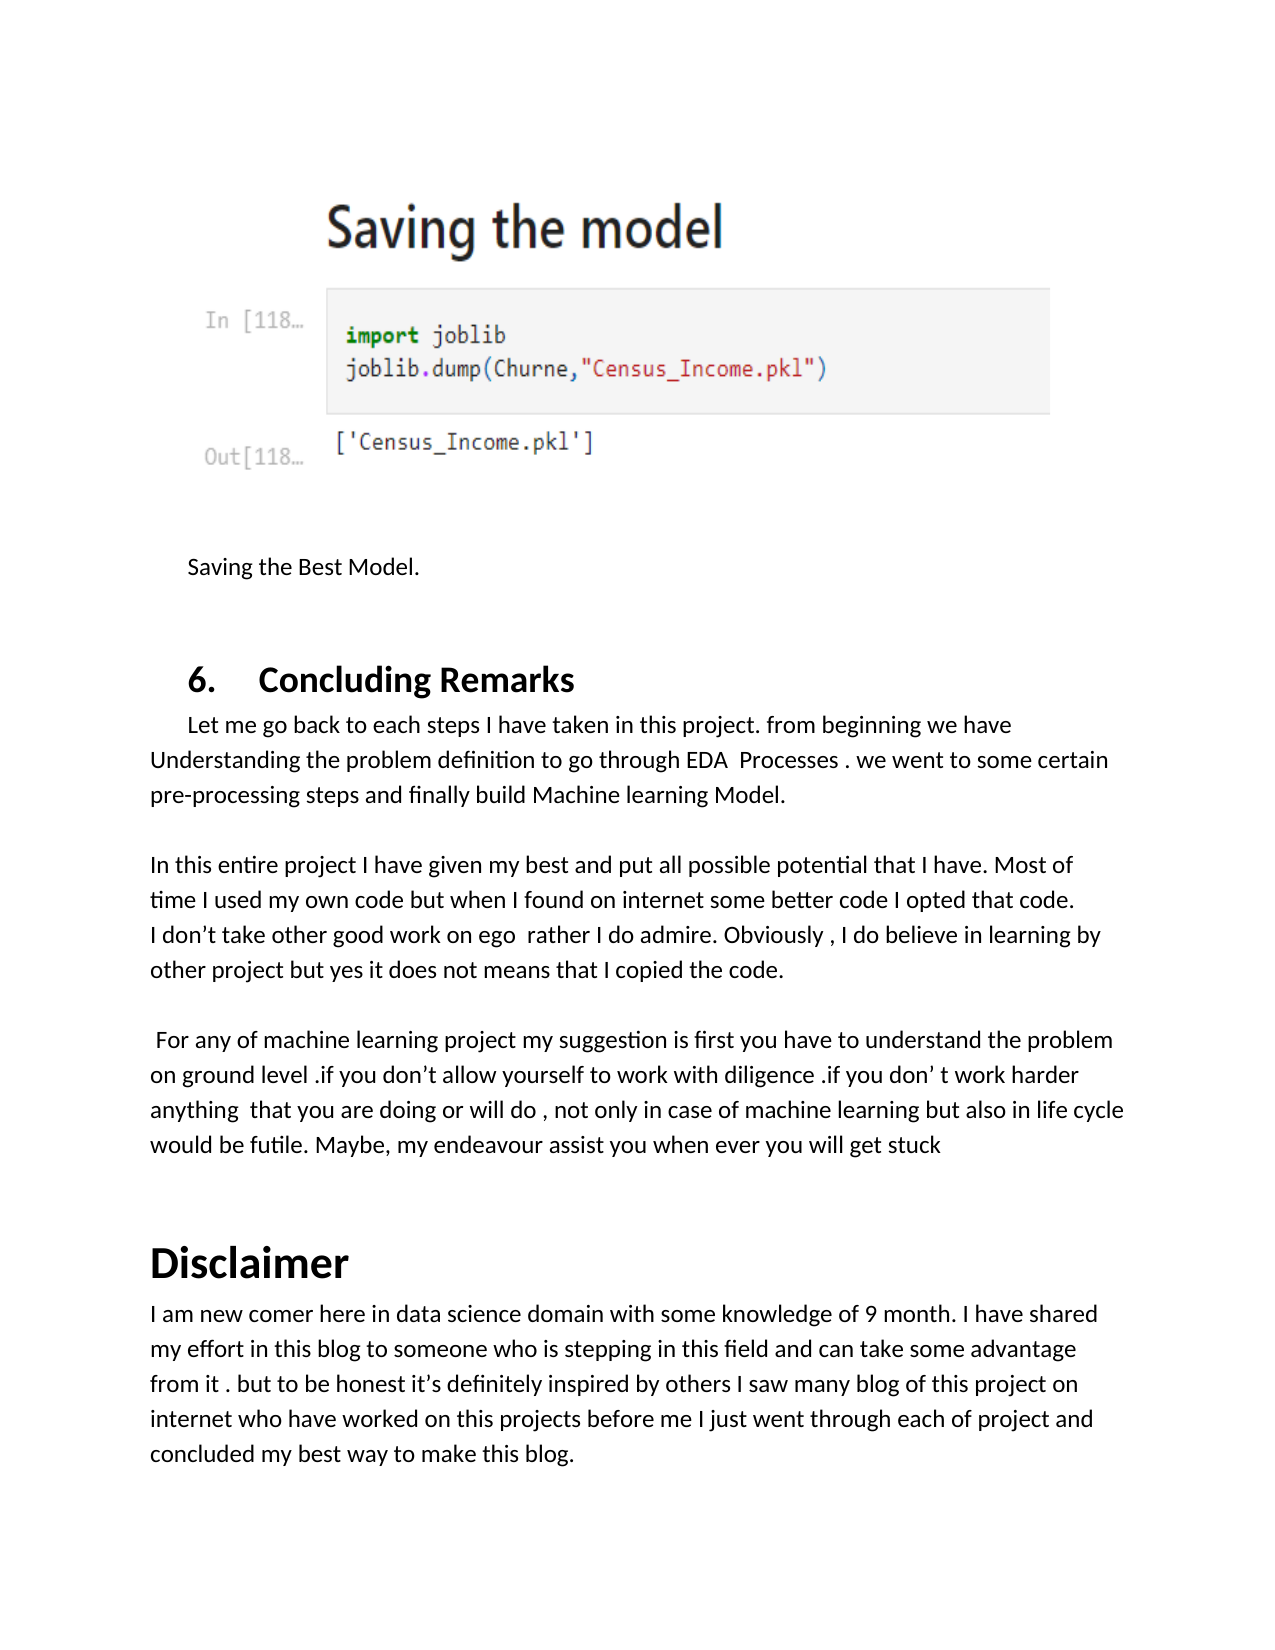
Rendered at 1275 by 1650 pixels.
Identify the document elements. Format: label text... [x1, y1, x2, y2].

list In this entire project I have given my best and put all possible potential that I have. Most of time I used my own code but when I found on internet some better code I opted that code. [150, 849, 1125, 914]
list 6. Concluding Remarks [187, 656, 1125, 702]
list I don’t take other good work on ego rather I do admire. Obviously , I do believe in learning by other project but yes it does not means that I copied the code. [150, 919, 1125, 984]
list For any of machine learning project my suggestion is first you have to understand the problem on ground level .if you don’t allow yourself to work with diligence .if you don’ t work harder anything that you are doing or will do , not only in case of machine learning but also in life cycle would be futile. Maybe, my endeavour assist you when ever you will get stuck [150, 1024, 1125, 1159]
list Let me go back to each steps I have taken in this project. from beginning we have [187, 709, 1125, 739]
picture [187, 150, 1050, 516]
list I am new comer here in data science domain with some knowledge of 9 month. I have shared my effort in this blog to someone who is stepping in this field and can take some advantage from it . but to be honest it’s definitely inspired by others I saw many blog of this project on internet who have worked on this projects before me I just went through each of project and concluded my best way to make this blog. [150, 1298, 1125, 1469]
list Saving the Best Model. [187, 551, 1125, 582]
list Understanding the problem definition to go through EDA Processes . we went to some certain pre-processing steps and finally build Machine learning Model. [150, 744, 1125, 809]
list Disclaimer [150, 1234, 1125, 1290]
